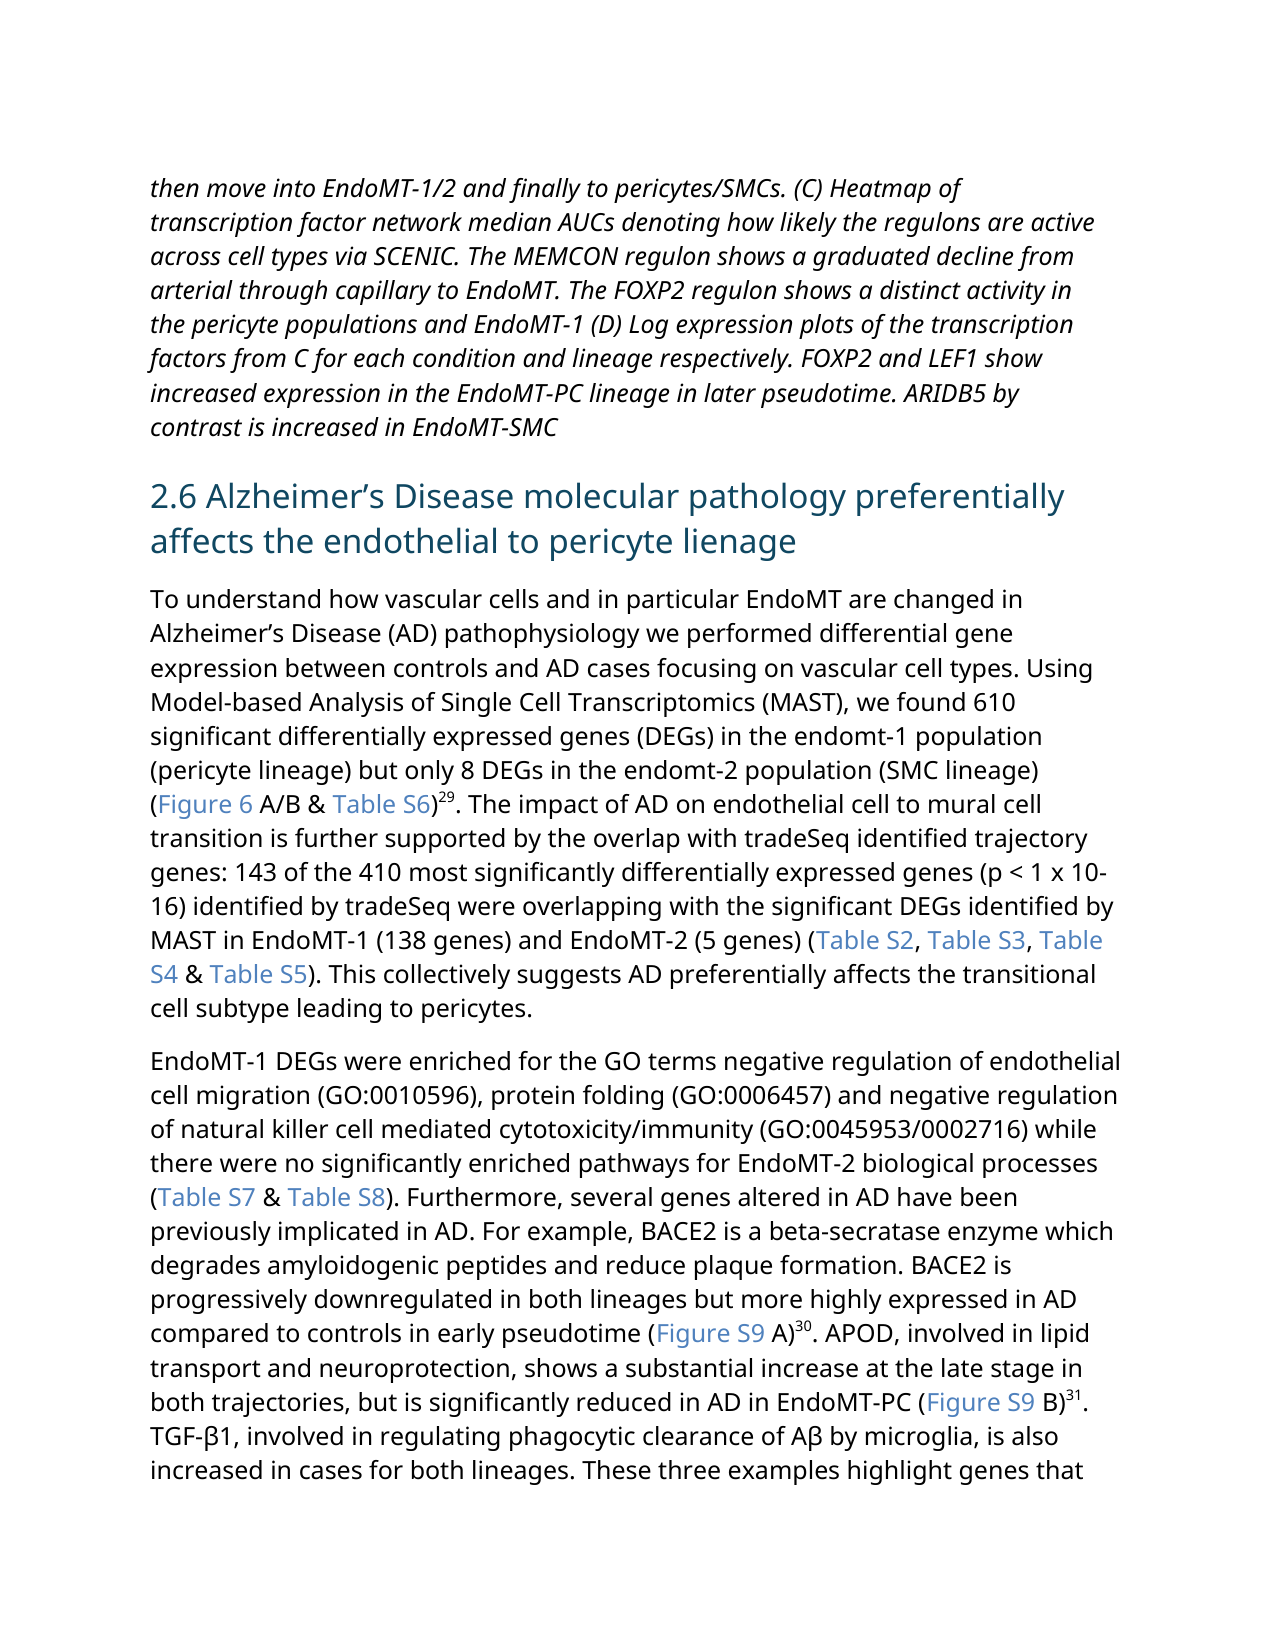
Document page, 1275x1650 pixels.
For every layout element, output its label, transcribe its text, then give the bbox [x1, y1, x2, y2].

text To understand how vascular cells and in particular EndoMT are changed in Alzheimer’s Disease (AD) pathophysiology we performed differential gene expression between controls and AD cases focusing on vascular cell types. Using Model-based Analysis of Single Cell Transcriptomics (MAST), we found 610 significant differentially expressed genes (DEGs) in the endomt-1 population (pericyte lineage) but only 8 DEGs in the endomt-2 population (SMC lineage) (Figure 6 A/B & Table S6)29. The impact of AD on endothelial cell to mural cell transition is further supported by the overlap with tradeSeq identified trajectory genes: 143 of the 410 most significantly differentially expressed genes (p < 1 x 10-16) identified by tradeSeq were overlapping with the significant DEGs identified by MAST in EndoMT-1 (138 genes) and EndoMT-2 (5 genes) (Table S2, Table S3, Table S4 & Table S5). This collectively suggests AD preferentially affects the transitional cell subtype leading to pericytes. [150, 582, 1125, 1025]
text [150, 1044, 1125, 1486]
subtitle 2.6 Alzheimer’s Disease molecular pathology preferentially affects the endothelial to pericyte lienage [150, 472, 1125, 563]
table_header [139, 150, 1114, 456]
